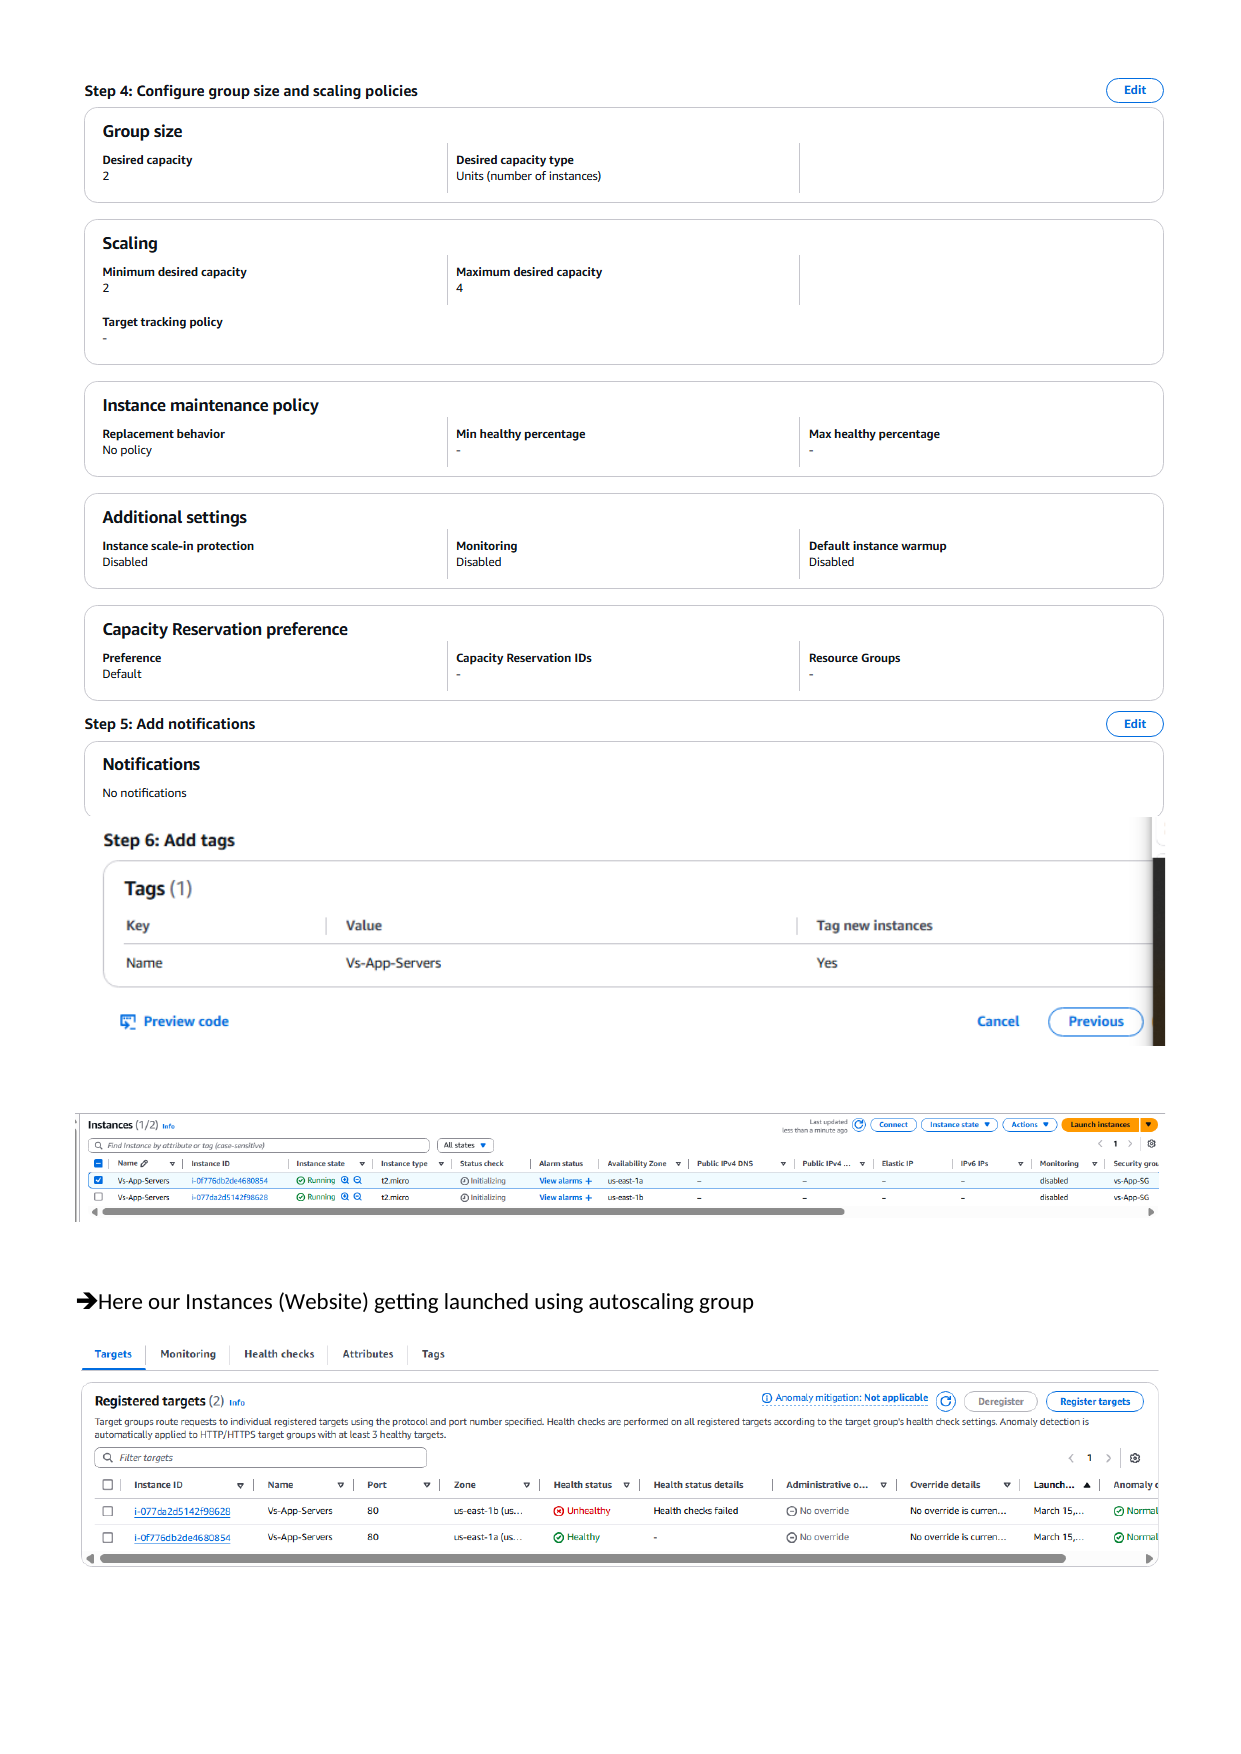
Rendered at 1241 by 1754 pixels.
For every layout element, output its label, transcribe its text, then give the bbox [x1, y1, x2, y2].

text Here our Instances (Website) getting launched using autoscaling group [75, 1287, 1165, 1315]
picture [75, 75, 1166, 816]
picture [75, 1333, 1166, 1576]
picture [75, 1111, 1166, 1222]
picture [75, 817, 1166, 1046]
